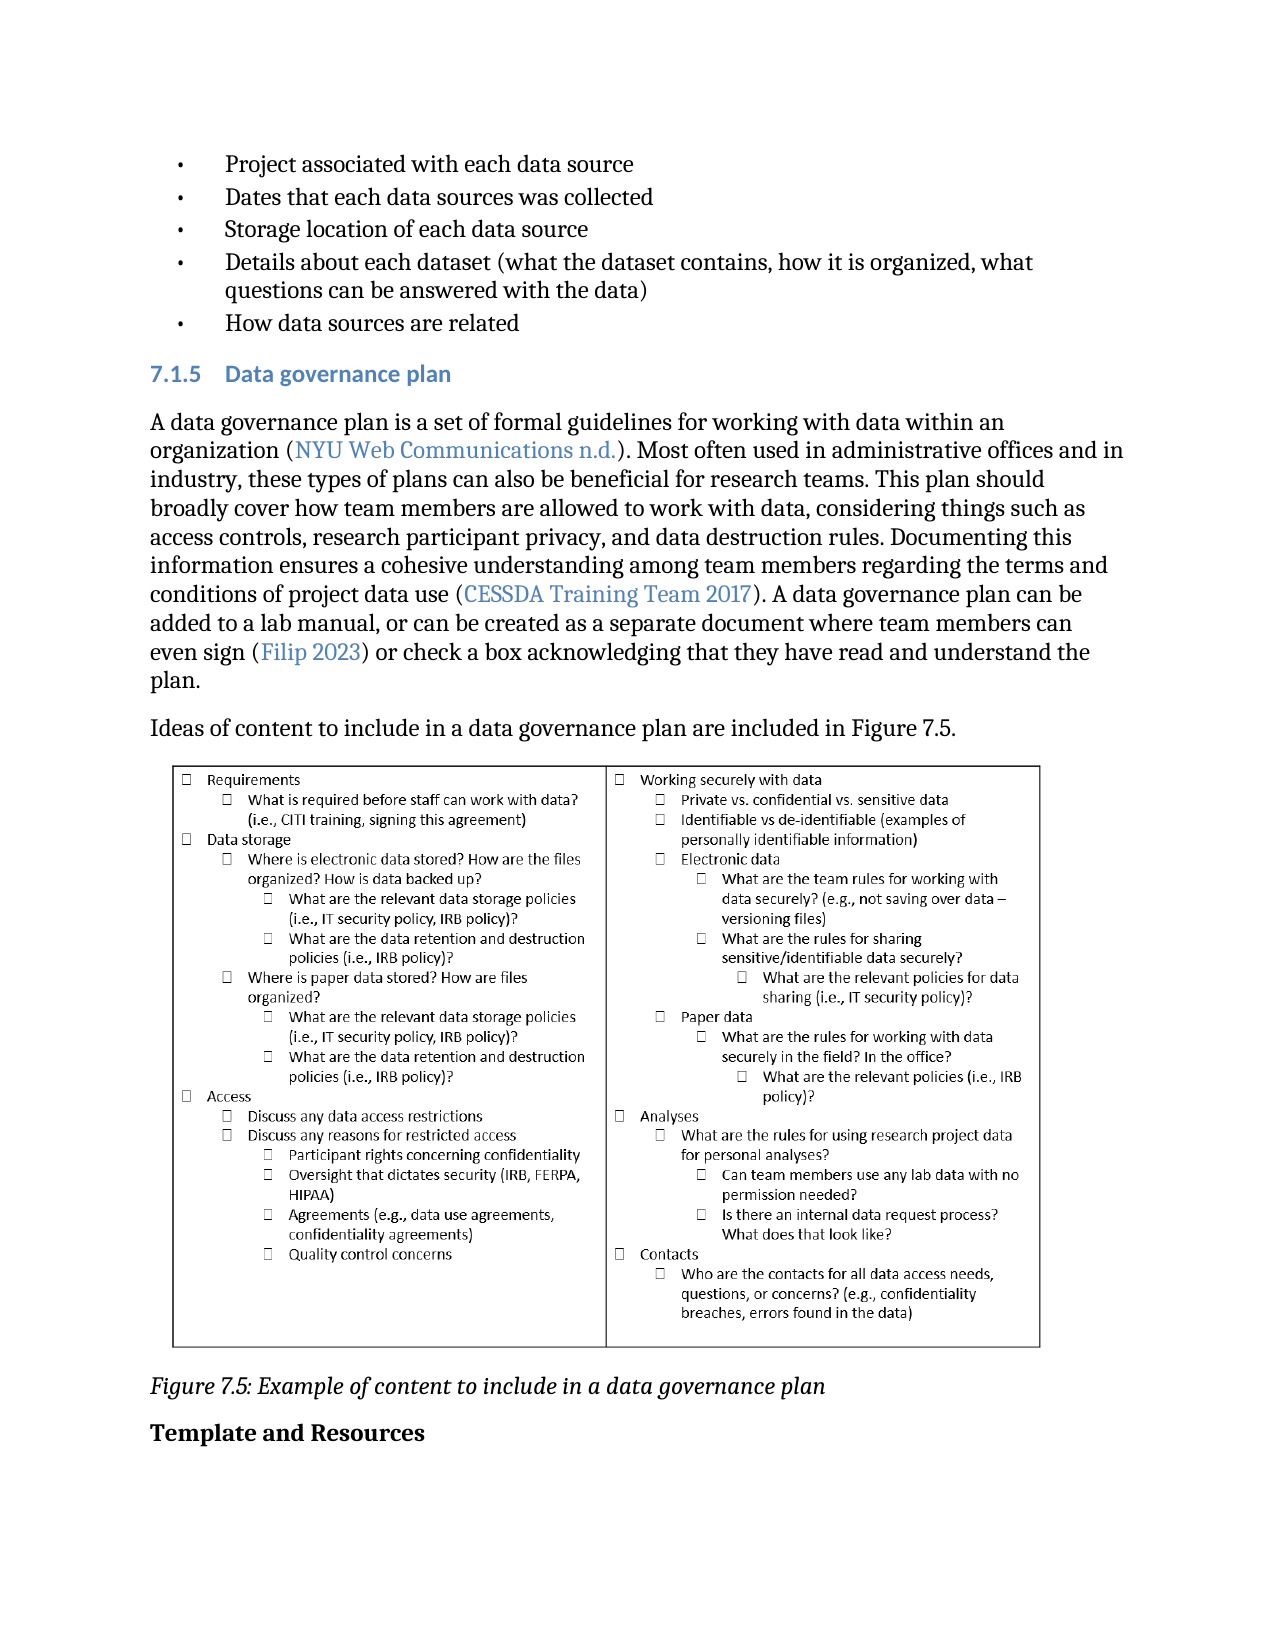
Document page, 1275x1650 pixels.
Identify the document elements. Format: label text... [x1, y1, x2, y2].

text Template and Resources [150, 1419, 1125, 1448]
list How data sources are related [175, 309, 1125, 337]
list Details about each dataset (what the dataset contains, how it is organized, what questions can be answered with the data) [175, 247, 1125, 305]
text Ideas of content to include in a data governance plan are included in Figure 7.5. [150, 714, 1125, 743]
list Project associated with each data source [175, 150, 1125, 179]
subtitle 7.1.5 Data governance plan [150, 358, 1125, 389]
list Dates that each data sources was collected [175, 182, 1125, 211]
list Storage location of each data source [175, 215, 1125, 244]
picture [168, 761, 1044, 1351]
text Figure 7.5: Example of content to include in a data governance plan [150, 1372, 1125, 1401]
text A data governance plan is a set of formal guidelines for working with data within an organization (NYU Web Communications n.d.). Most often used in administrative offices and in industry, these types of plans can also be beneficial for research teams. This plan should broadly cover how team members are allowed to work with data, considering things such as access controls, research participant privacy, and data destruction rules. Documenting this information ensures a cohesive understanding among team members regarding the terms and conditions of project data use (CESSDA Training Team 2017). A data governance plan can be added to a lab manual, or can be created as a separate document where team members can even sign (Filip 2023) or check a box acknowledging that they have read and understand the plan. [150, 408, 1125, 695]
